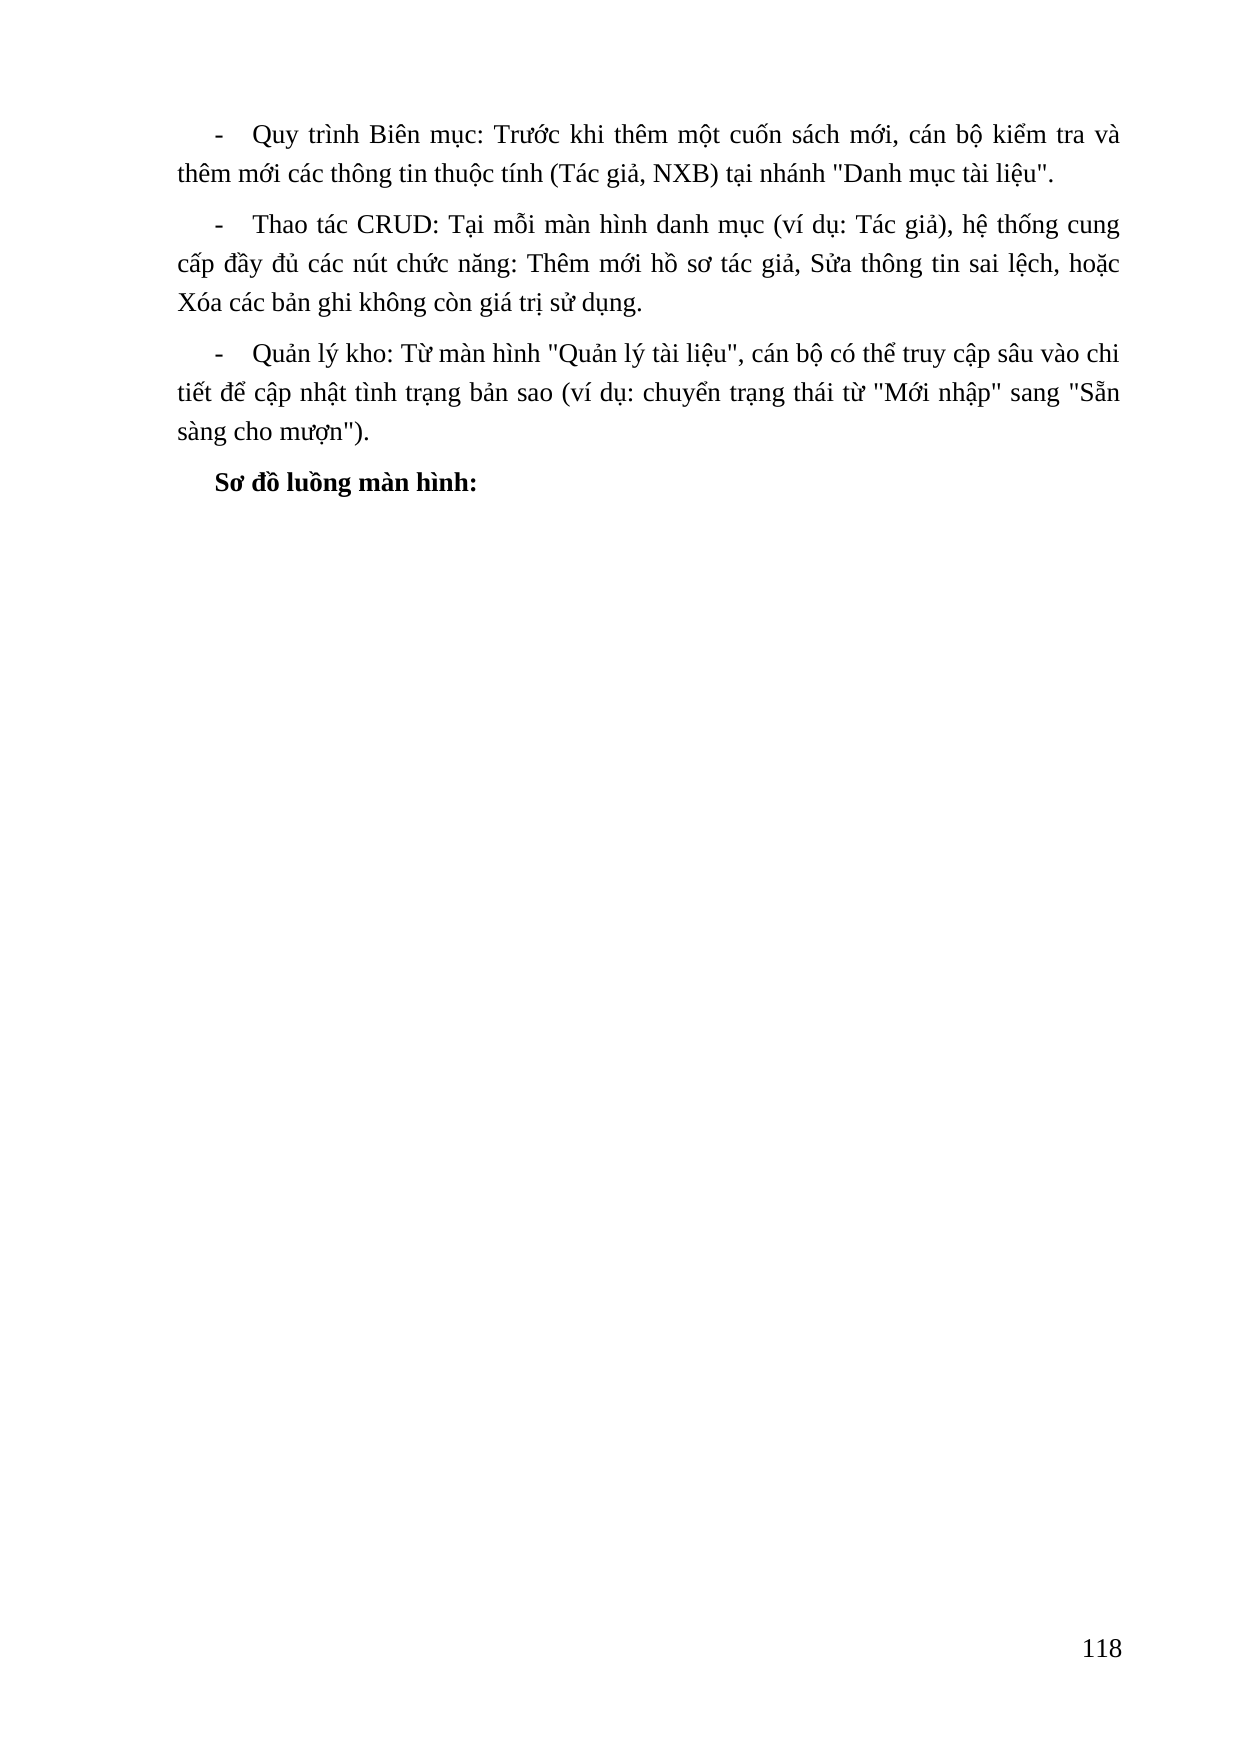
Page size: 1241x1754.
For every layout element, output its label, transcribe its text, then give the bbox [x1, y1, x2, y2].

list Thao tác CRUD: Tại mỗi màn hình danh mục (ví dụ: Tác giả), hệ thống cung cấp đầy đủ các nút chức năng: Thêm mới hồ sơ tác giả, Sửa thông tin sai lệch, hoặc Xóa các bản ghi không còn giá trị sử dụng. [177, 208, 1122, 317]
text Sơ đồ luồng màn hình: [177, 466, 1122, 497]
list Quản lý kho: Từ màn hình "Quản lý tài liệu", cán bộ có thể truy cập sâu vào chi tiết để cập nhật tình trạng bản sao (ví dụ: chuyển trạng thái từ "Mới nhập" sang "Sẵn sàng cho mượn"). [177, 337, 1122, 446]
list Quy trình Biên mục: Trước khi thêm một cuốn sách mới, cán bộ kiểm tra và thêm mới các thông tin thuộc tính (Tác giả, NXB) tại nhánh "Danh mục tài liệu". [177, 118, 1122, 188]
